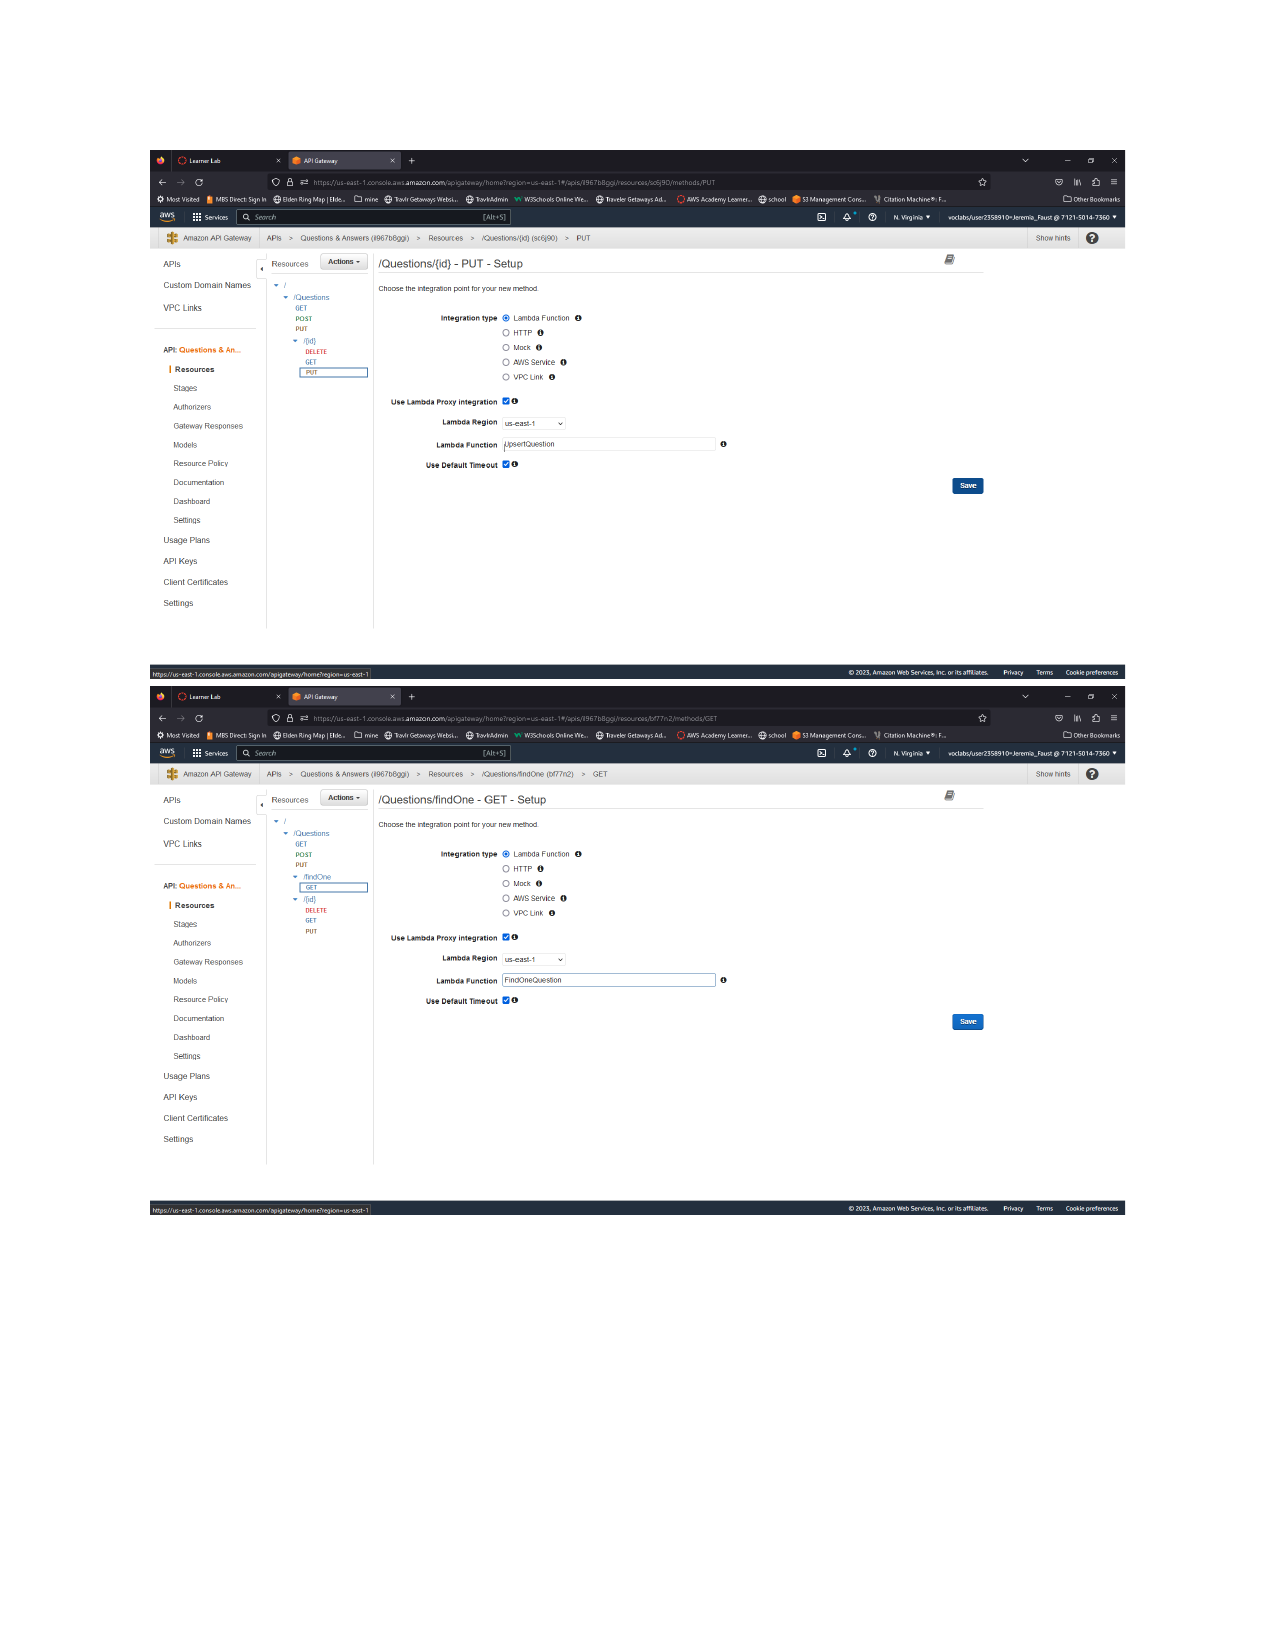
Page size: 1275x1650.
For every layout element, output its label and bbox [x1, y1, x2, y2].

picture [150, 686, 1125, 1215]
picture [150, 150, 1125, 679]
